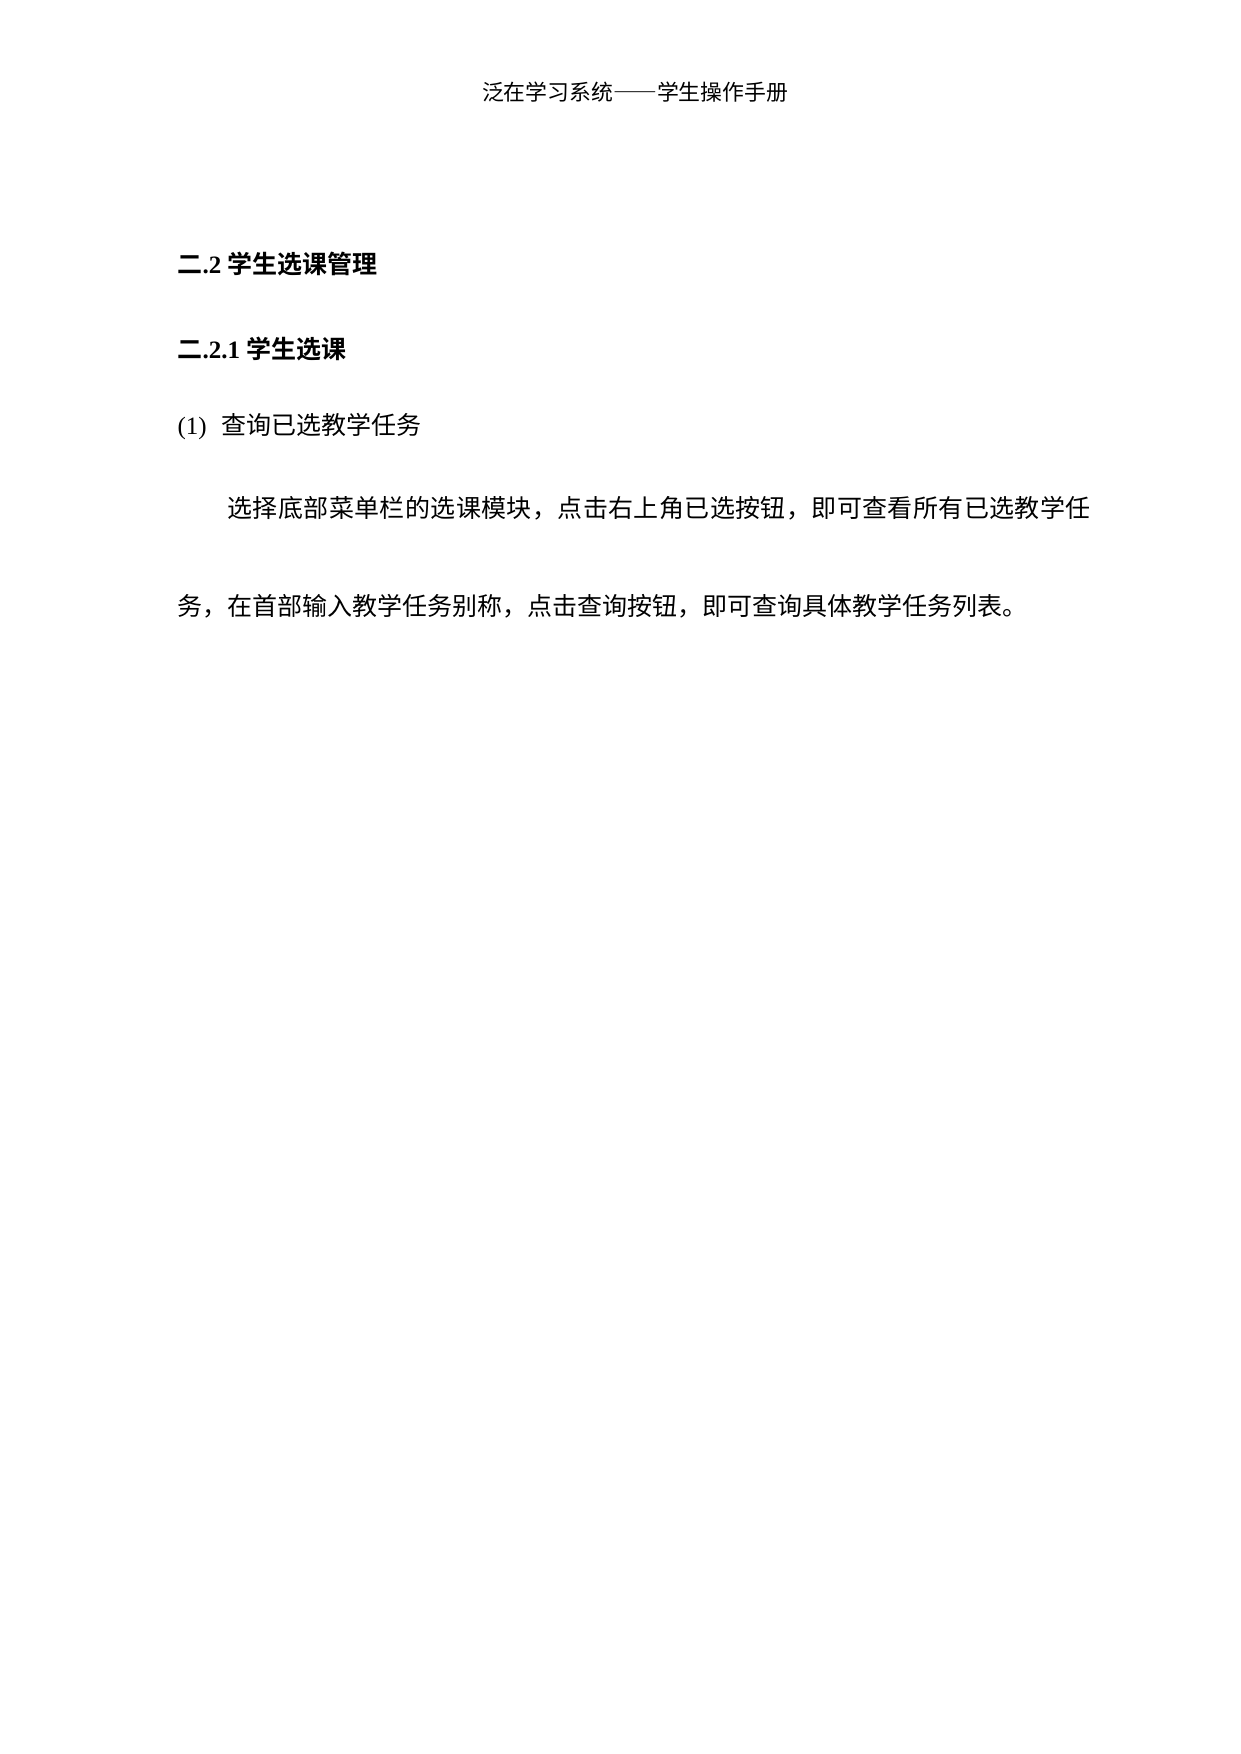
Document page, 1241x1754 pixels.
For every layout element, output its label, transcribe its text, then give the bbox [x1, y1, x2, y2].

text 选择底部菜单栏的选课模块，点击右上角已选按钮，即可查看所有已选教学任务，在首部输入教学任务别称，点击查询按钮，即可查询具体教学任务列表。 [177, 474, 1092, 637]
list 查询已选教学任务 [177, 391, 1092, 456]
text 学生选课管理 [177, 230, 1092, 295]
text 学生选课 [177, 316, 1092, 381]
